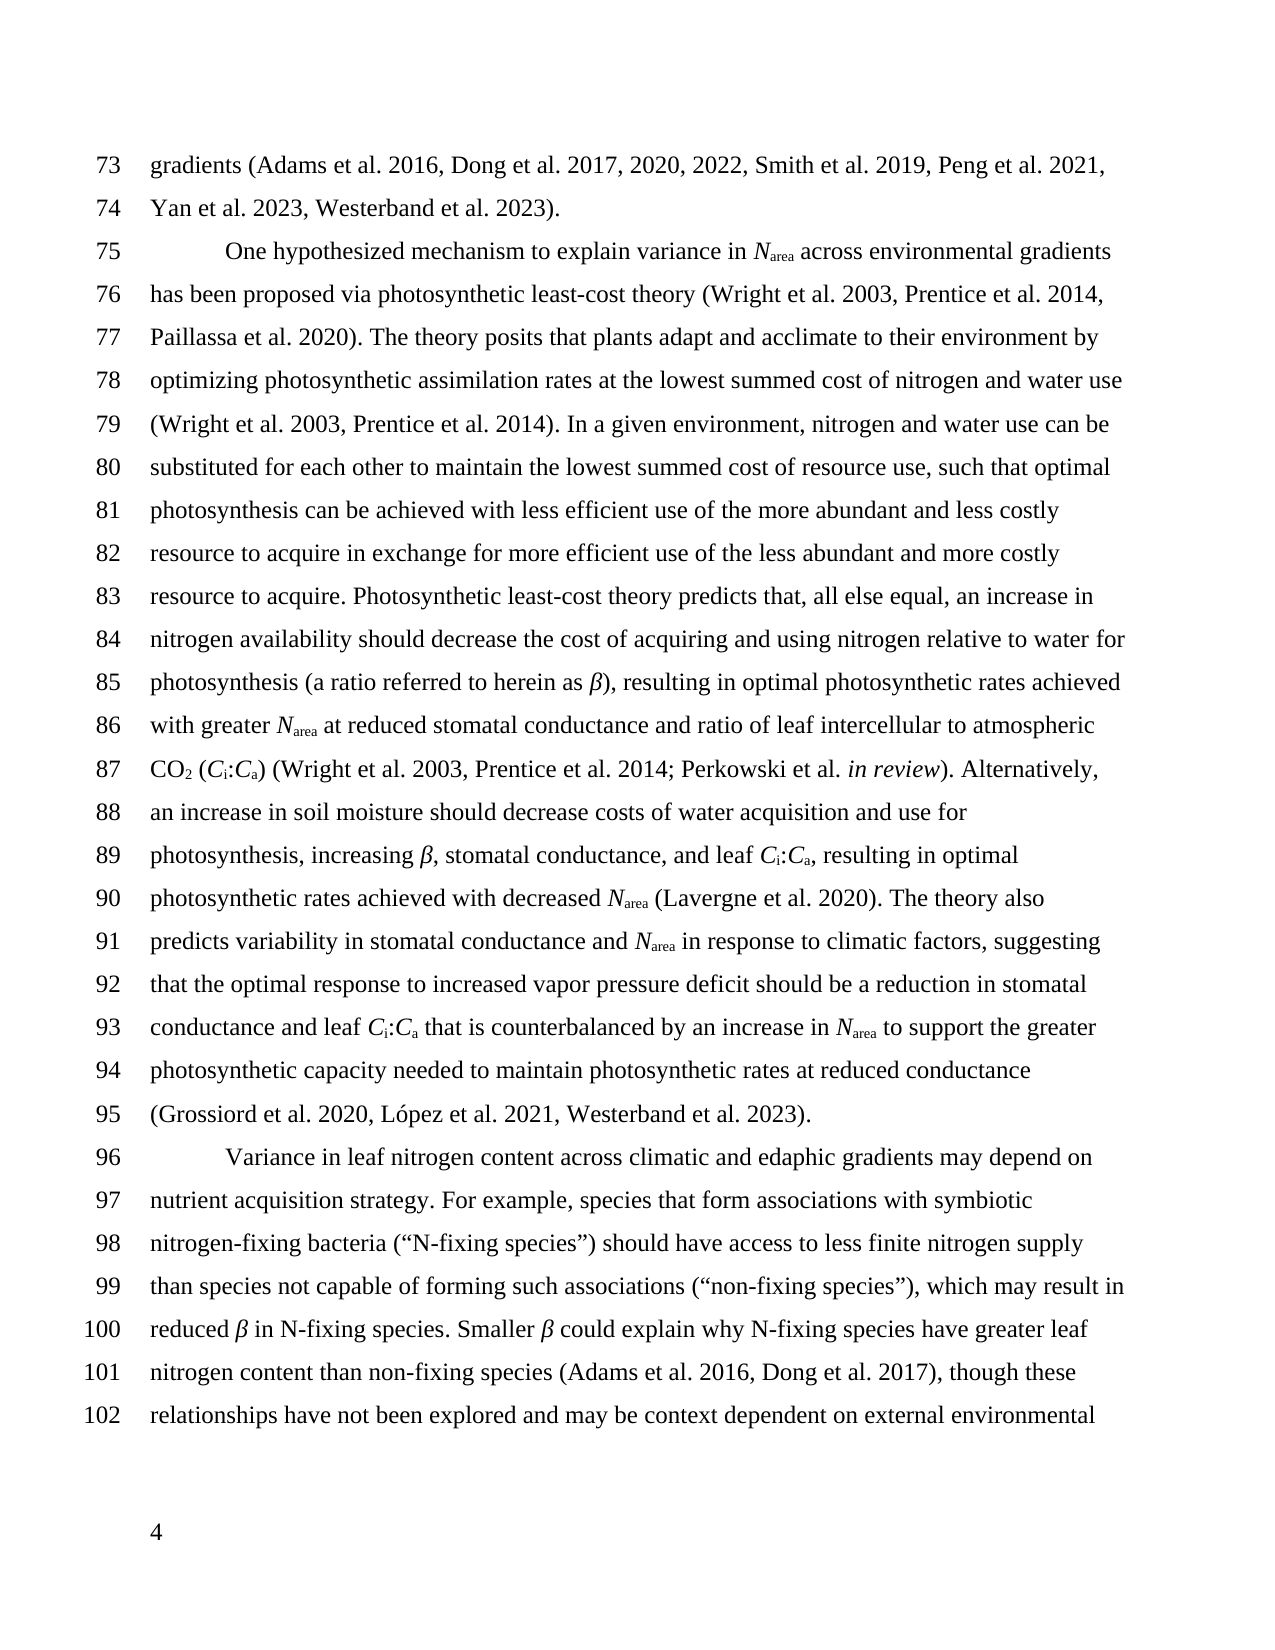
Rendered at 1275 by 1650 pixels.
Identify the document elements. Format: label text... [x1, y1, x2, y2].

text One hypothesized mechanism to explain variance in Narea across environmental gradients has been proposed via photosynthetic least-cost theory (Wright et al. 2003, Prentice et al. 2014, Paillassa et al. 2020). The theory posits that plants adapt and acclimate to their environment by optimizing photosynthetic assimilation rates at the lowest summed cost of nitrogen and water use (Wright et al. 2003, Prentice et al. 2014). In a given environment, nitrogen and water use can be substituted for each other to maintain the lowest summed cost of resource use, such that optimal photosynthesis can be achieved with less efficient use of the more abundant and less costly resource to acquire in exchange for more efficient use of the less abundant and more costly resource to acquire. Photosynthetic least-cost theory predicts that, all else equal, an increase in nitrogen availability should decrease the cost of acquiring and using nitrogen relative to water for photosynthesis (a ratio referred to herein as β), resulting in optimal photosynthetic rates achieved with greater Narea at reduced stomatal conductance and ratio of leaf intercellular to atmospheric CO2 (Ci:Ca) (Wright et al. 2003, Prentice et al. 2014; Perkowski et al. in review). Alternatively, an increase in soil moisture should decrease costs of water acquisition and use for photosynthesis, increasing β, stomatal conductance, and leaf Ci:Ca, resulting in optimal photosynthetic rates achieved with decreased Narea (Lavergne et al. 2020). The theory also predicts variability in stomatal conductance and Narea in response to climatic factors, suggesting that the optimal response to increased vapor pressure deficit should be a reduction in stomatal conductance and leaf Ci:Ca that is counterbalanced by an increase in Narea to support the greater photosynthetic capacity needed to maintain photosynthetic rates at reduced conductance (Grossiord et al. 2020, López et al. 2021, Westerband et al. 2023). [150, 236, 1125, 1127]
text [150, 150, 1125, 222]
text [150, 1142, 1125, 1429]
